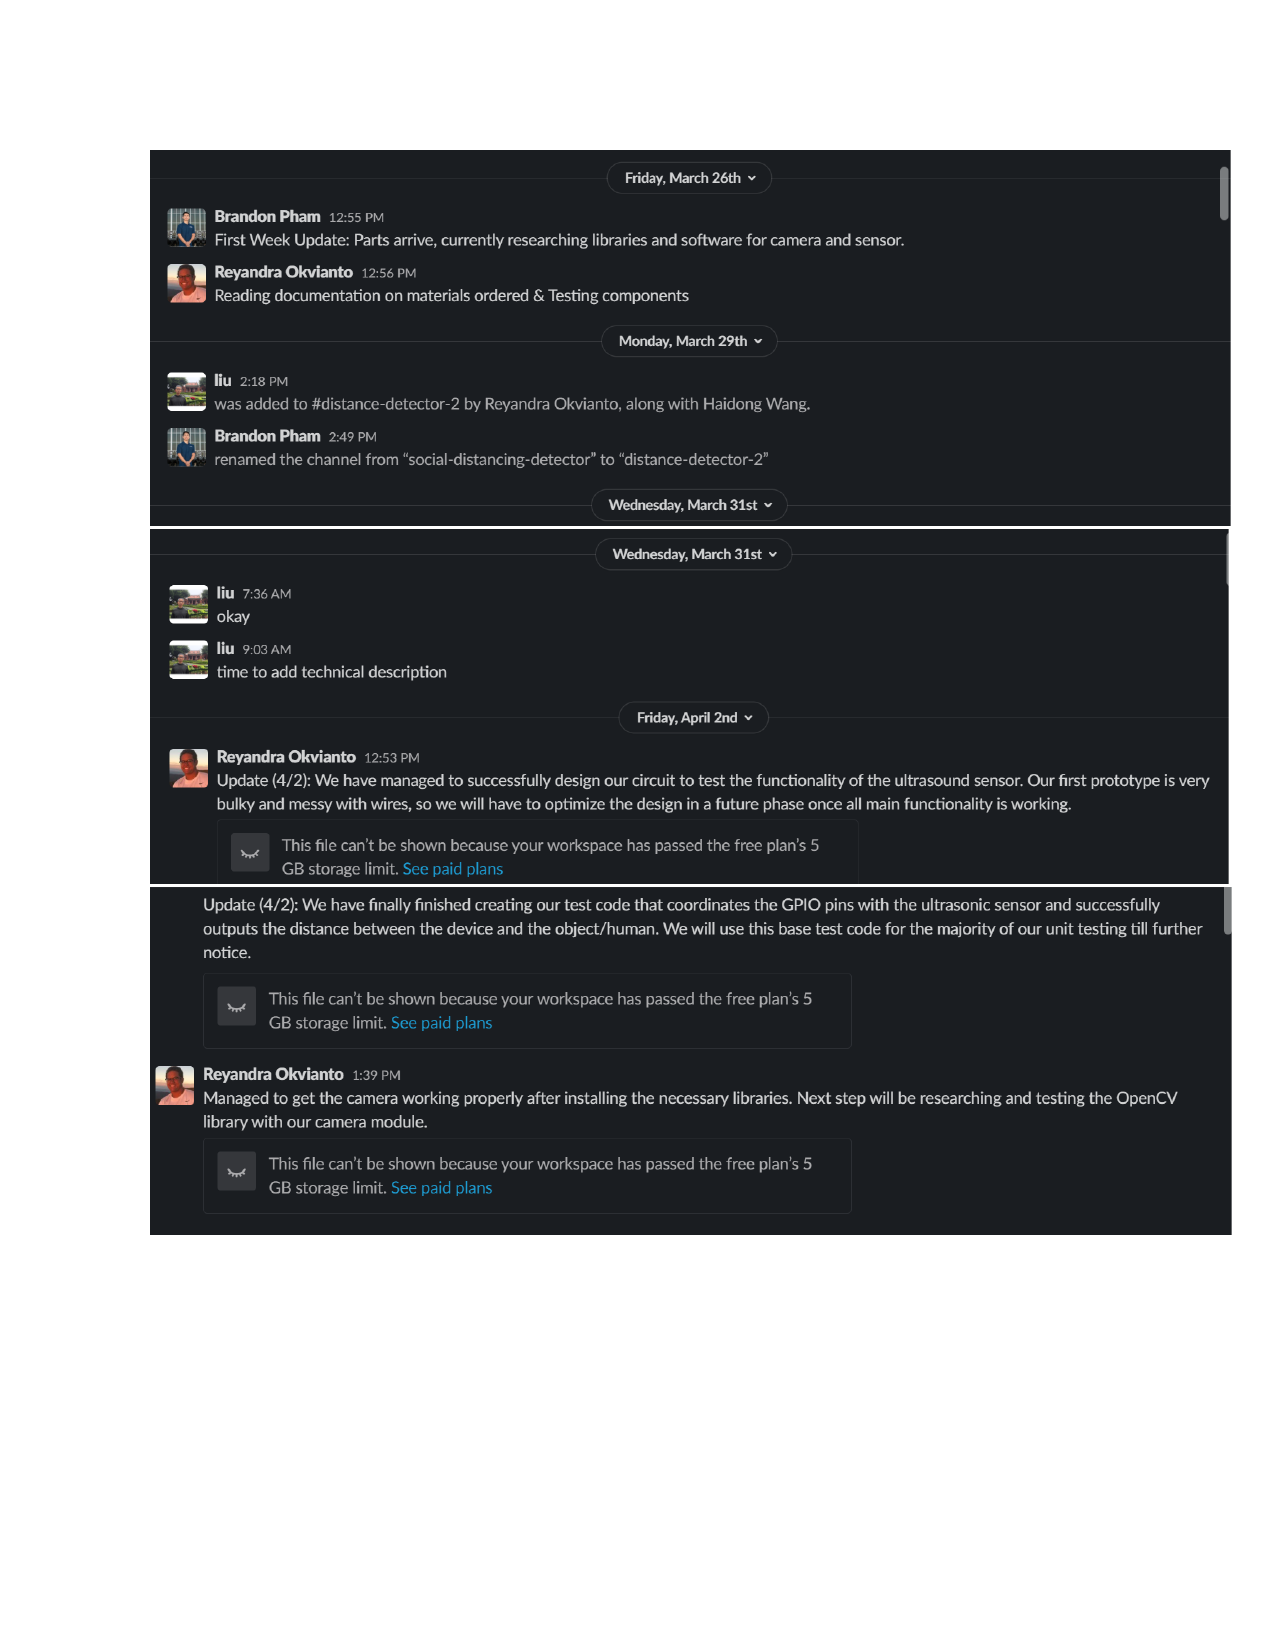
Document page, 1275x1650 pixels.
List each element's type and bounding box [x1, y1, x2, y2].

picture [150, 529, 1229, 884]
picture [150, 887, 1232, 1235]
picture [150, 150, 1231, 526]
